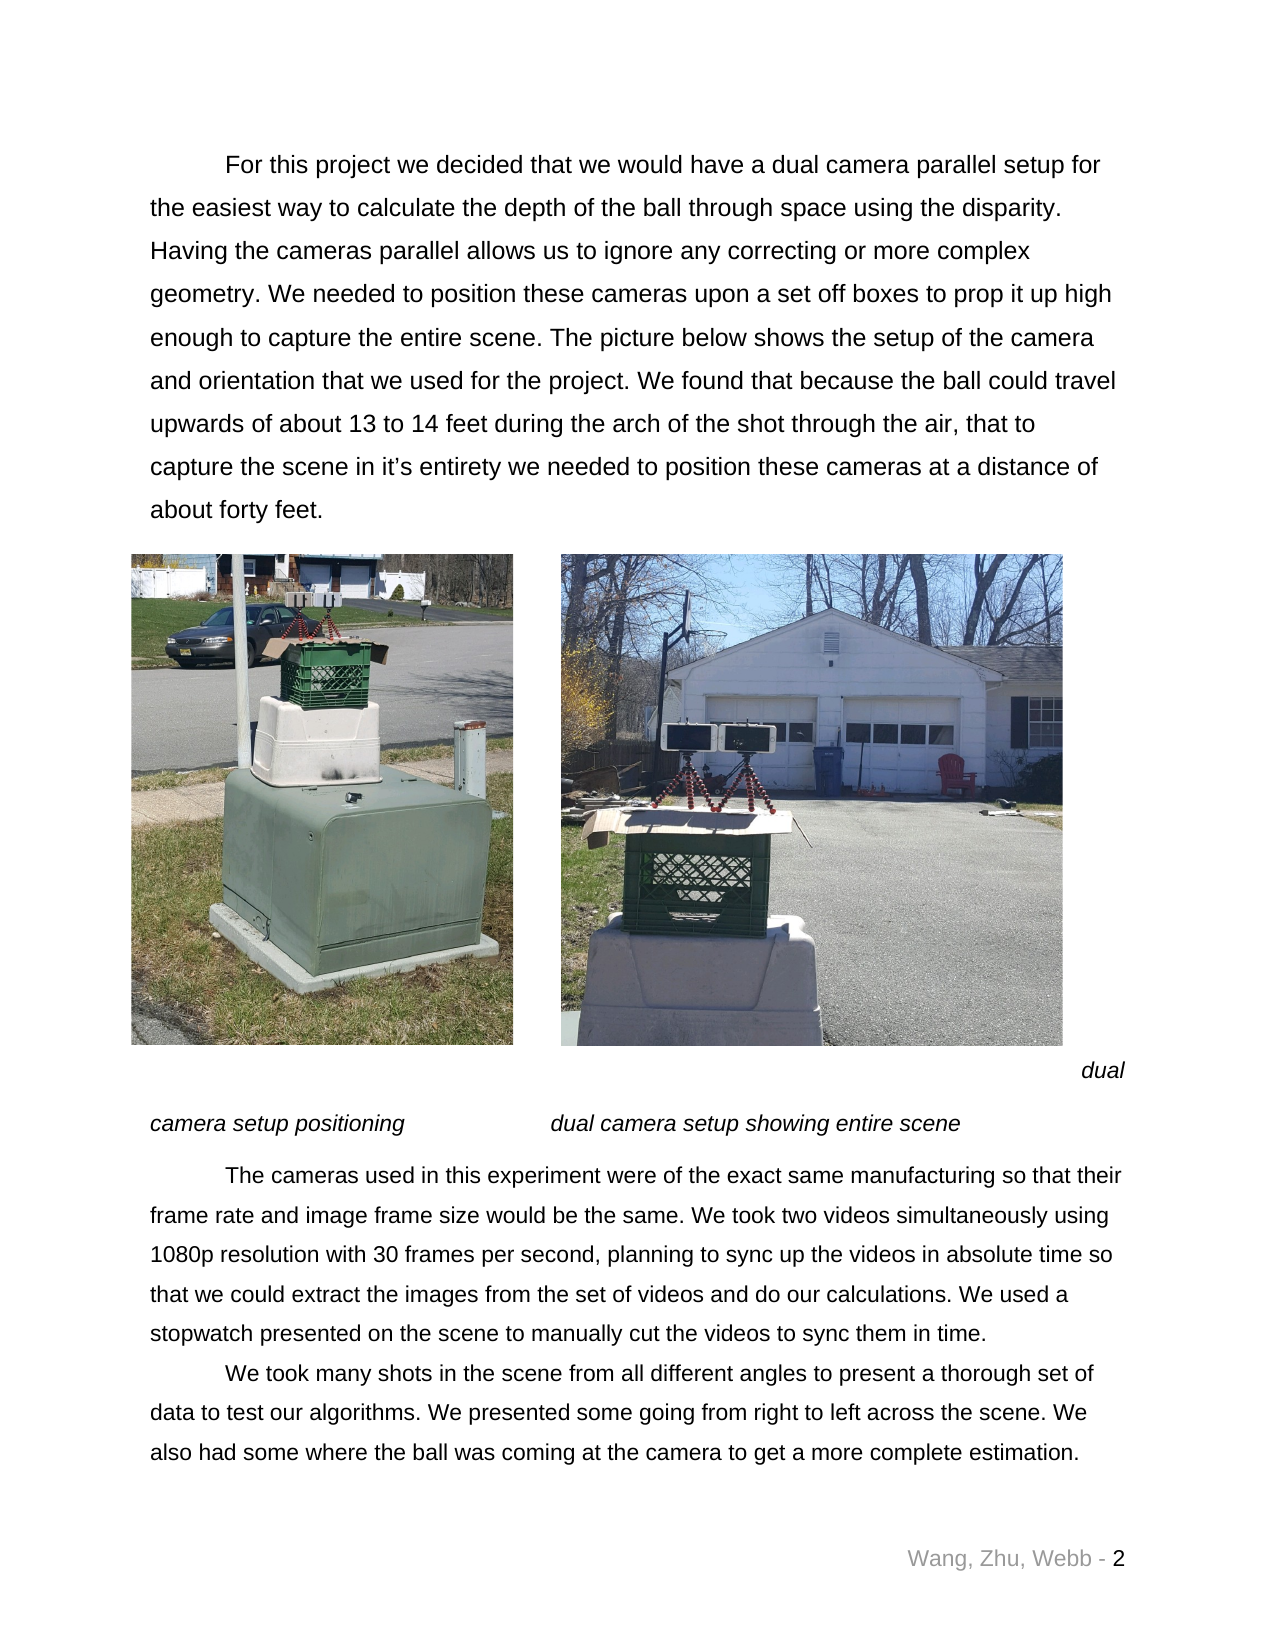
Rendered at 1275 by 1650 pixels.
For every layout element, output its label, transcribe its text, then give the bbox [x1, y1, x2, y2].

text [150, 1359, 1125, 1465]
text The cameras used in this experiment were of the exact same manufacturing so that their frame rate and image frame size would be the same. We took two videos simultaneously using 1080p resolution with 30 frames per second, planning to sync up the videos in absolute time so that we could extract the images from the set of videos and do our calculations. We used a stopwatch presented on the scene to manually cut the videos to sync them in time. [150, 1162, 1125, 1346]
picture [561, 554, 1063, 1046]
text For this project we decided that we would have a dual camera parallel setup for the easiest way to calculate the depth of the ball through space using the disparity. Having the cameras parallel allows us to ignore any correcting or more complex geometry. We needed to position these cameras upon a set off boxes to prop it up high enough to capture the entire scene. The picture below shows the setup of the camera and orientation that we used for the project. We found that because the ball could travel upwards of about 13 to 14 feet during the arch of the shot through the air, that to capture the scene in it’s entirety we needed to position these cameras at a distance of about forty feet. [150, 150, 1125, 524]
text dual camera setup positioning dual camera setup showing entire scene [150, 1057, 1125, 1136]
picture [131, 554, 514, 1045]
